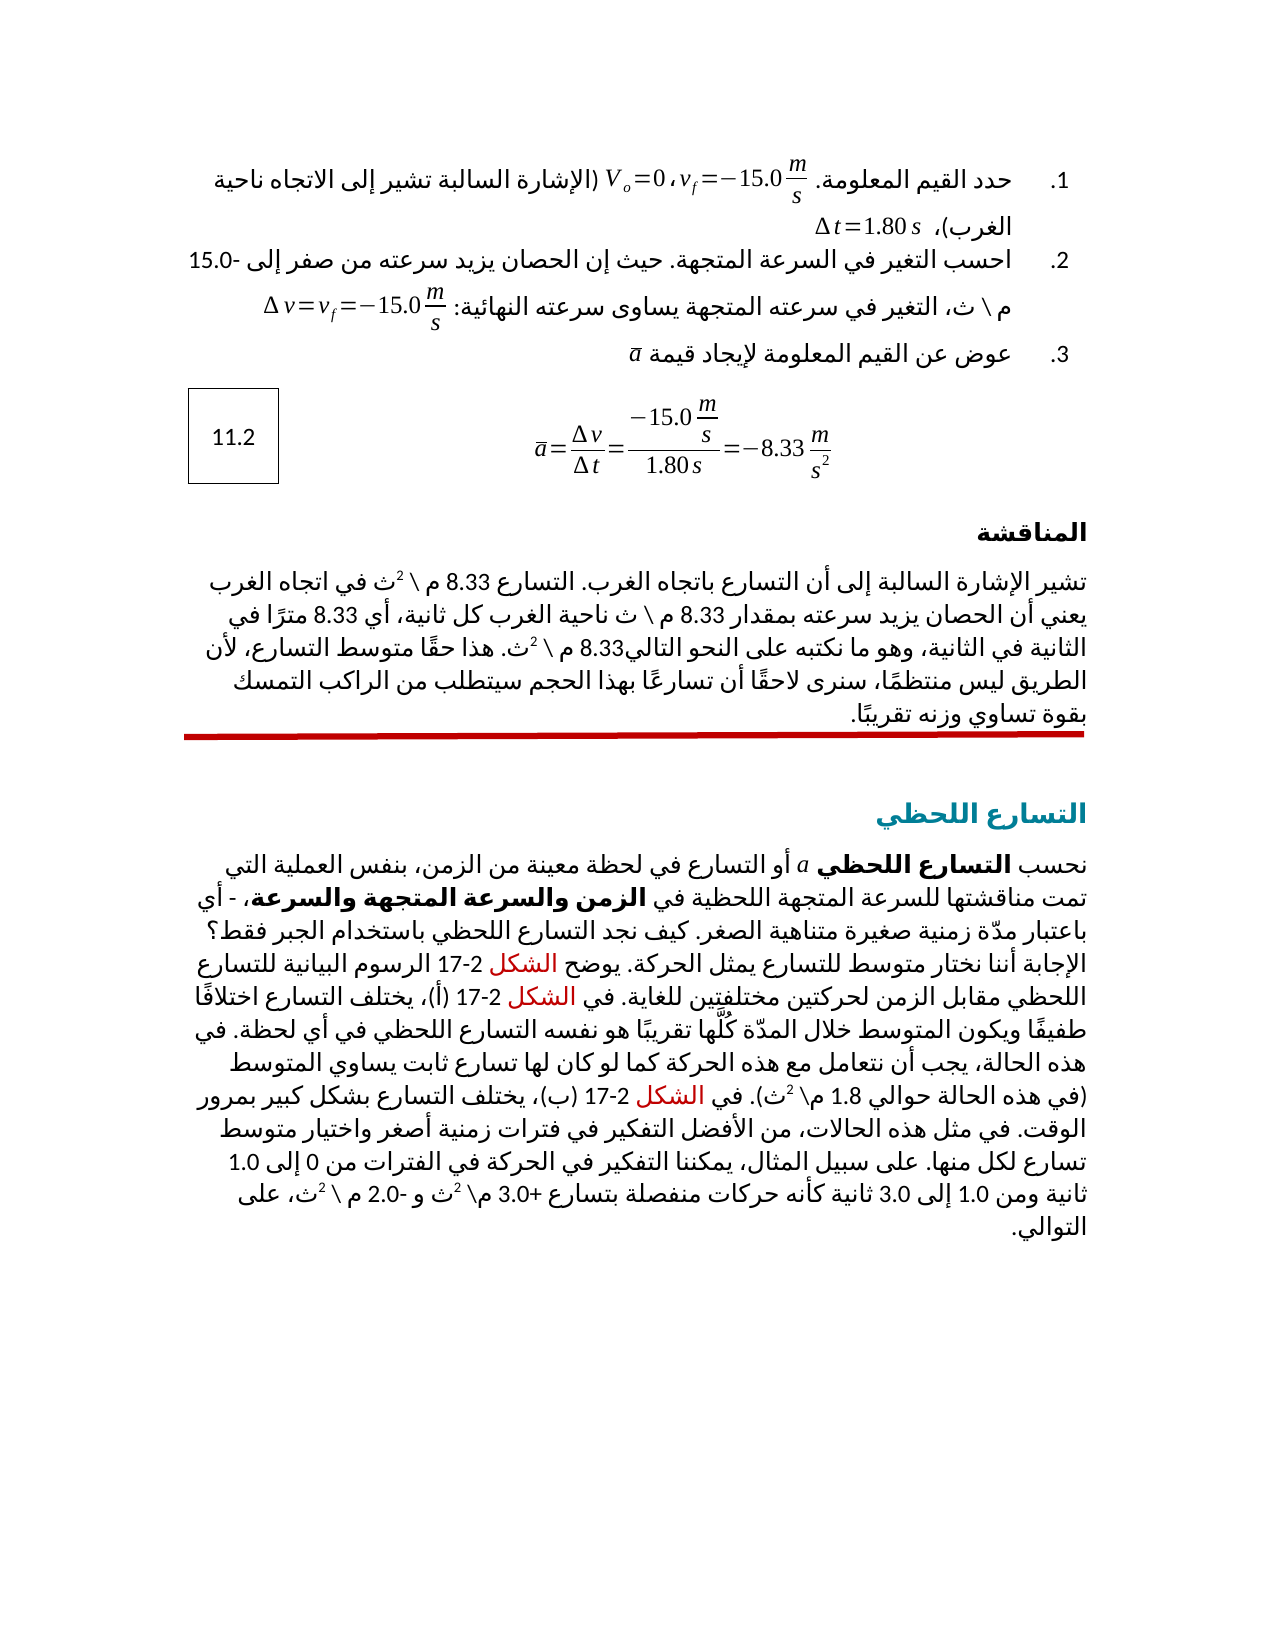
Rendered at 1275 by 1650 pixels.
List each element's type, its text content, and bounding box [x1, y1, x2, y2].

list عوض عن القيم المعلومة لإيجاد قيمة [187, 338, 1050, 369]
text نحسب التسارع اللحظي أو التسارع في لحظة معينة من الزمن، بنفس العملية التي تمت مناقشتها للسرعة المتجهة اللحظية في الزمن والسرعة المتجهة والسرعة، - أي باعتبار مدّة زمنية صغيرة متناهية الصغر. كيف نجد التسارع اللحظي باستخدام الجبر فقط؟ الإجابة أننا نختار متوسط للتسارع يمثل الحركة. يوضح الشكل 2-17 الرسوم البيانية للتسارع اللحظي مقابل الزمن لحركتين مختلفتين للغاية. في الشكل 2-17 (أ)، يختلف التسارع اختلافًا طفيفًا ويكون المتوسط ​​خلال المدّة كُلَّها تقريبًا هو نفسه التسارع اللحظي في أي لحظة. في هذه الحالة، يجب أن نتعامل مع هذه الحركة كما لو كان لها تسارع ثابت يساوي المتوسط ​​(في هذه الحالة حوالي 1.8 م\ 2ث). في الشكل 2-17 (ب)، يختلف التسارع بشكل كبير بمرور الوقت. في مثل هذه الحالات، من الأفضل التفكير في فترات زمنية أصغر واختيار متوسط ​​تسارع لكل منها. على سبيل المثال، يمكننا التفكير في الحركة في الفترات من 0 إلى 1.0 ثانية ومن 1.0 إلى 3.0 ثانية كأنه حركات منفصلة بتسارع +3.0 م\ 2ث و -2.0 م \ 2ث، على التوالي. [187, 849, 1087, 1242]
table_header [279, 388, 1087, 483]
text تشير الإشارة السالبة إلى أن التسارع باتجاه الغرب. التسارع 8.33 م \ 2ث في اتجاه الغرب يعني أن الحصان يزيد سرعته بمقدار 8.33 م \ ث ناحية الغرب كل ثانية، أي 8.33 مترًا في الثانية في الثانية، وهو ما نكتبه على النحو التالي8.33 م \ 2ث. هذا حقًا متوسط التسارع، لأن الطريق ليس منتظمًا، سنرى لاحقًا أن تسارعًا بهذا الحجم سيتطلب من الراكب التمسك بقوة تساوي وزنه تقريبًا. التسارع اللحظي [187, 566, 1087, 830]
text المناقشة [187, 484, 1087, 547]
list حدد القيم المعلومة. (الإشارة السالبة تشير إلى الاتجاه ناحية الغرب)، [187, 150, 1050, 242]
table_header ‎2.11 [189, 389, 278, 483]
list احسب التغير في السرعة المتجهة. حيث إن الحصان يزيد سرعته من صفر إلى -15.0 م \ ث، التغير في سرعته المتجهة يساوى سرعته النهائية: [187, 244, 1050, 336]
